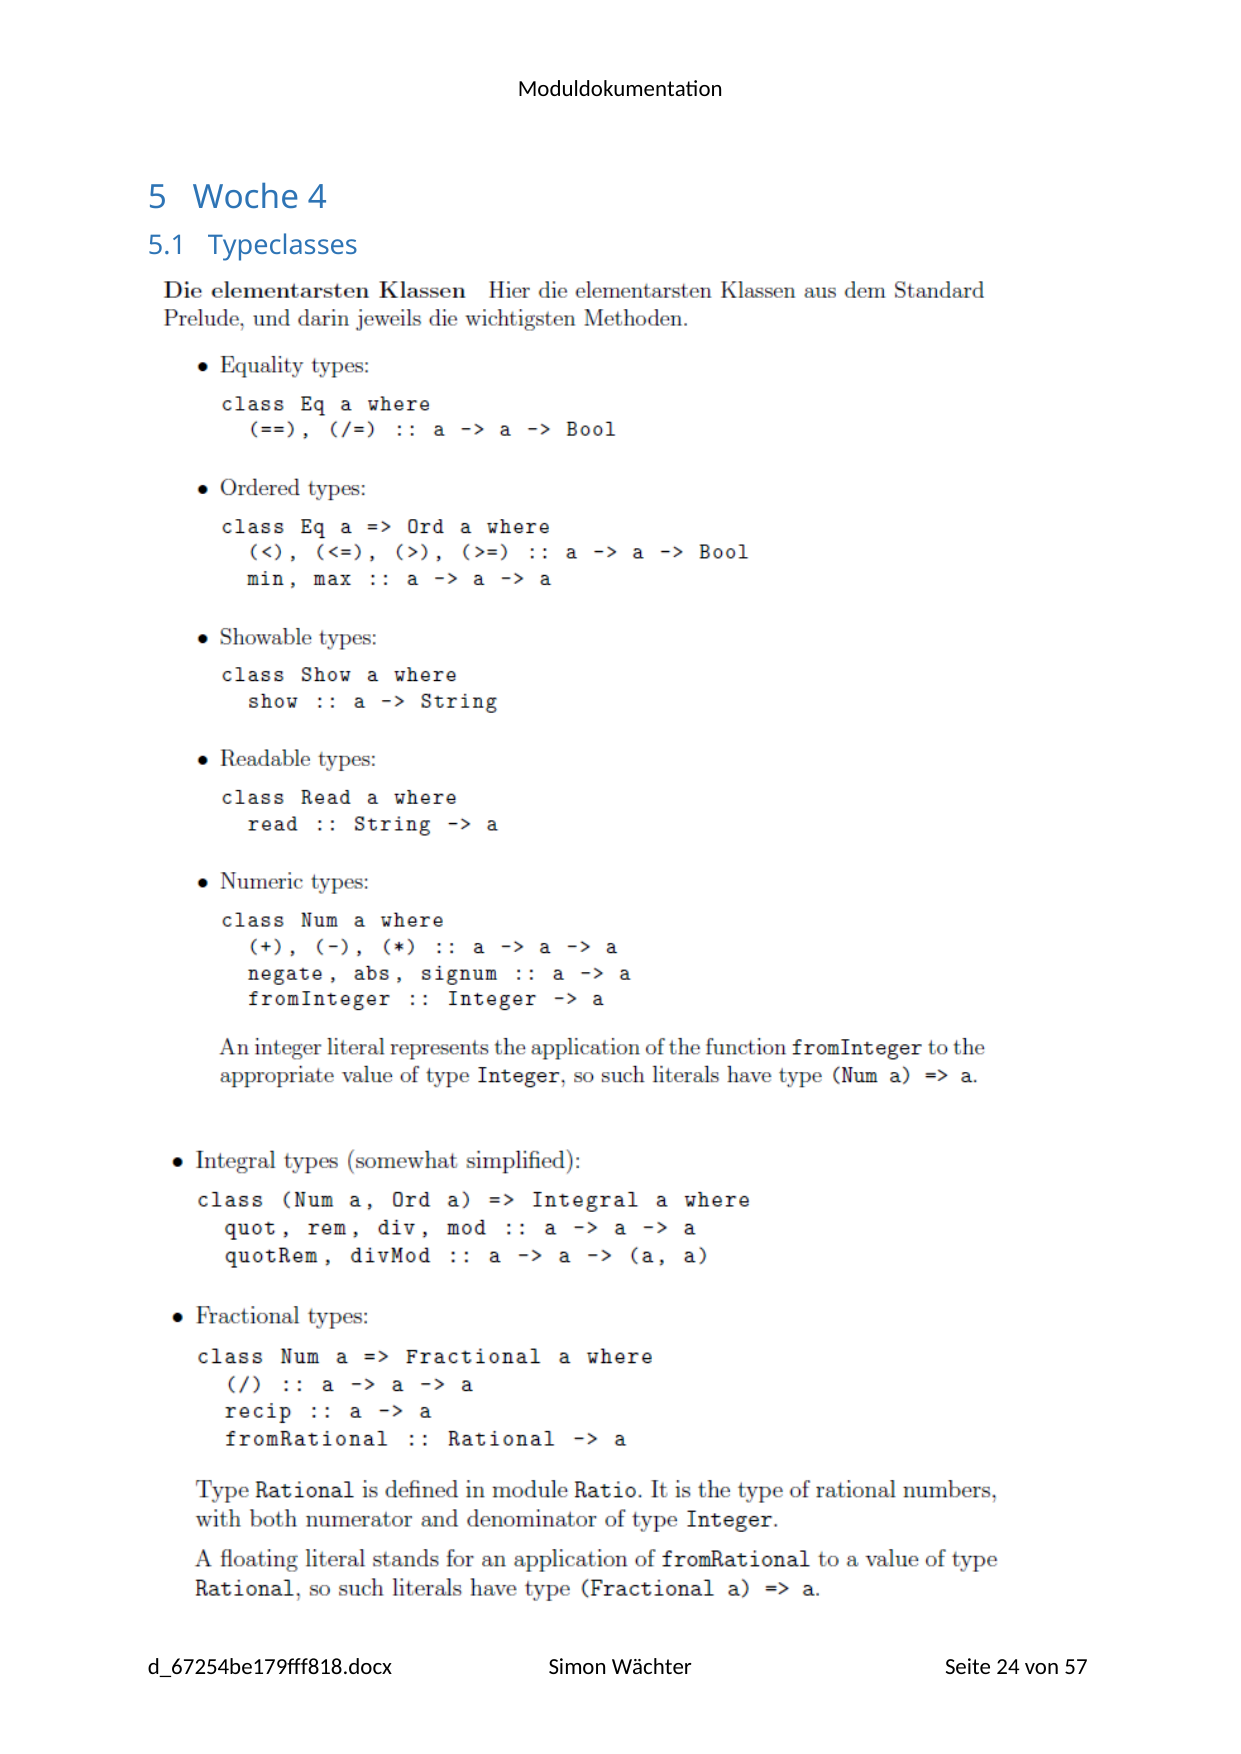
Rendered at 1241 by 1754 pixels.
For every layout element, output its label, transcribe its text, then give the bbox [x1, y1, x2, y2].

picture [147, 1132, 1035, 1621]
subtitle Typeclasses [148, 226, 1093, 263]
subtitle Woche 4 [148, 173, 1093, 218]
picture [147, 265, 1032, 1114]
